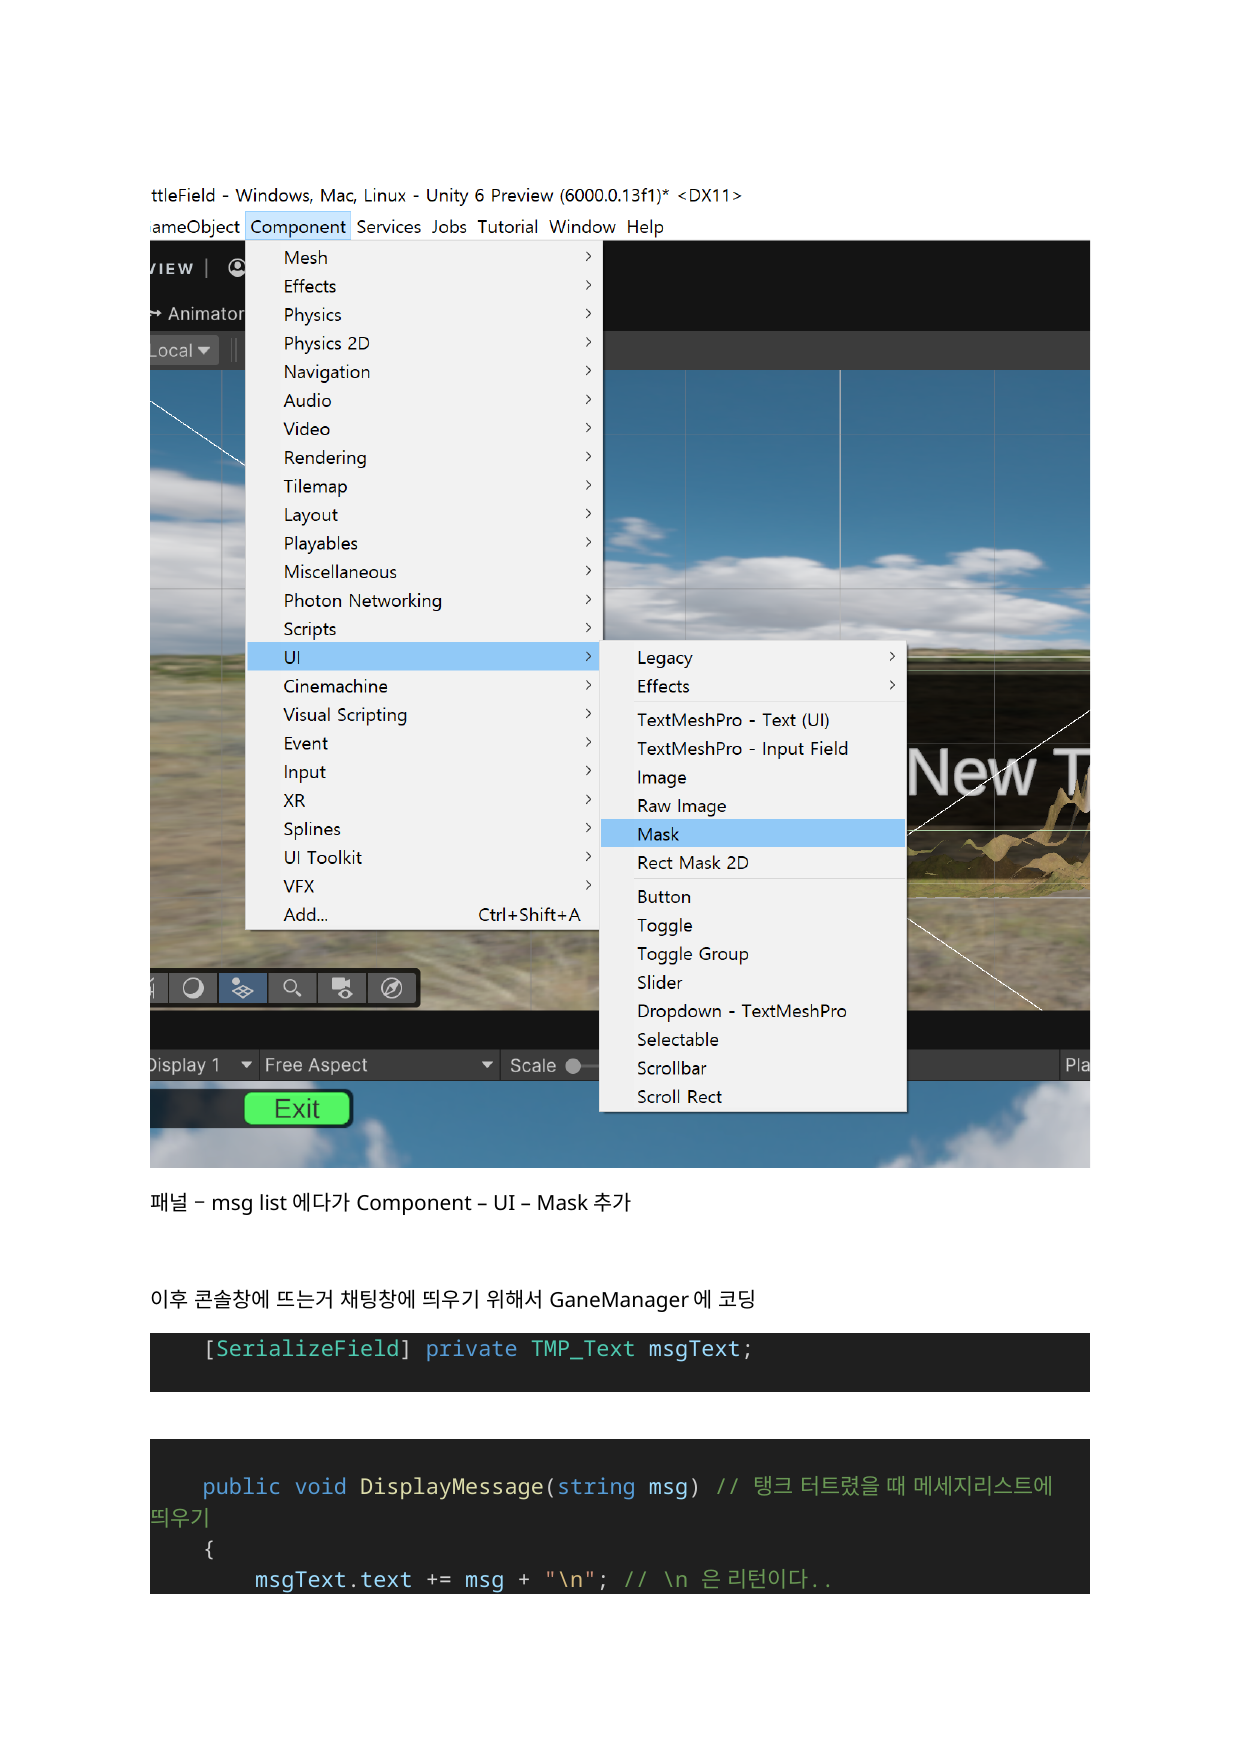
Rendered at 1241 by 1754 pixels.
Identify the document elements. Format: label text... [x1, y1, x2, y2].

text [SerializeField] private TMP_Text msgText; [150, 1333, 1090, 1362]
picture [150, 177, 1091, 1168]
text 패널 – msg list 에다가 Component – UI – Mask 추가 [150, 1187, 1090, 1217]
text 이후 콘솔창에 뜨는거 채팅창에 띄우기 위해서 GaneManager에 코딩 [150, 1283, 1090, 1313]
text public void DisplayMessage(string msg) // 탱크 터트렸을 때 메세지리스트에 띄우기 [150, 1469, 1090, 1533]
text msgText.text += msg + "\n"; // \n 은 리턴이다.. [150, 1562, 1090, 1594]
text { [150, 1533, 1090, 1562]
